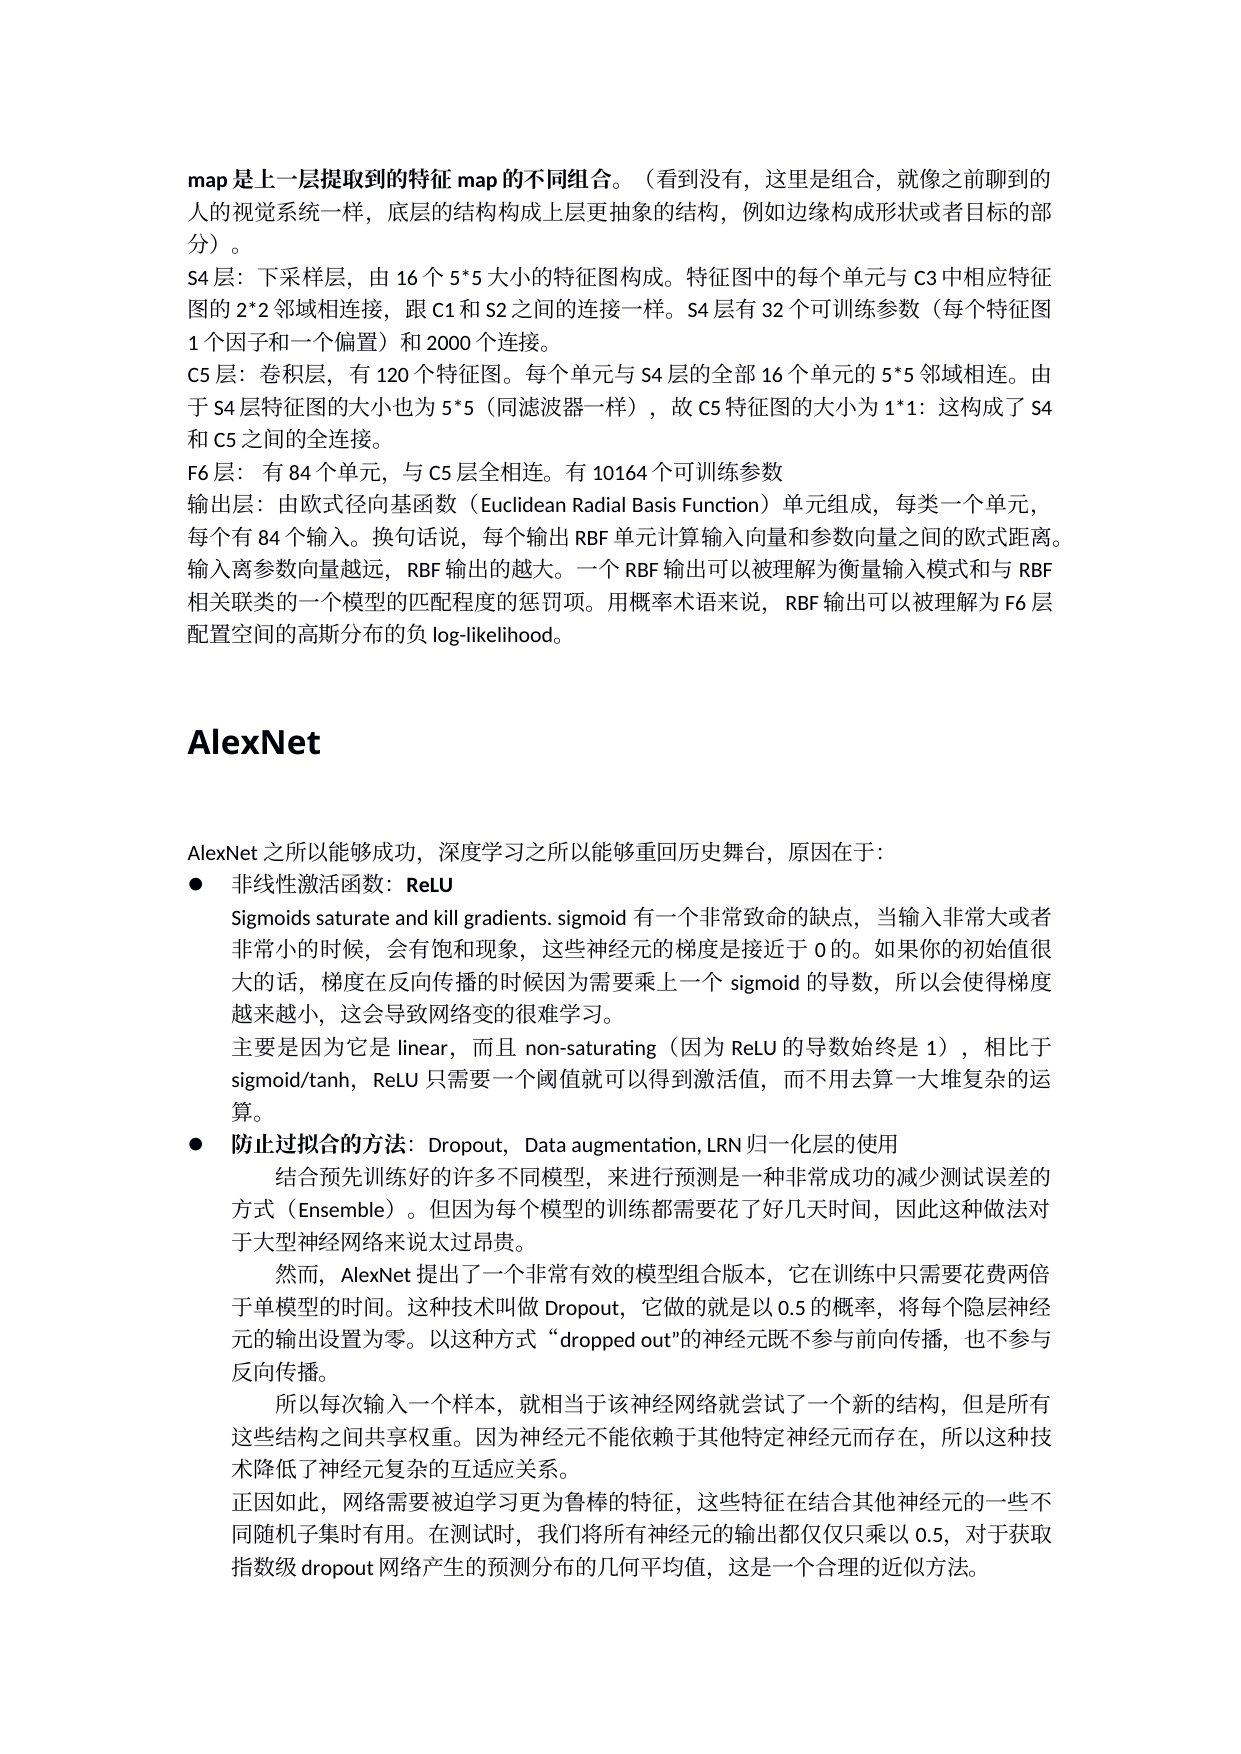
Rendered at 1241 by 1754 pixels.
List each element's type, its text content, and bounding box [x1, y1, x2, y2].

list 结合预先训练好的许多不同模型，来进行预测是一种非常成功的减少测试误差的方式（Ensemble）。但因为每个模型的训练都需要花了好几天时间，因此这种做法对于大型神经网络来说太过昂贵。 [231, 1159, 1053, 1257]
list 主要是因为它是linear，而且 non-saturating（因为ReLU的导数始终是1），相比于 sigmoid/tanh，ReLU 只需要一个阈值就可以得到激活值，而不用去算一大堆复杂的运算。 [231, 1029, 1053, 1127]
text AlexNet 之所以能够成功，深度学习之所以能够重回历史舞台，原因在于： [187, 834, 1053, 867]
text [187, 162, 1053, 259]
list 非线性激活函数：ReLU [187, 867, 1053, 899]
list 正因如此，网络需要被迫学习更为鲁棒的特征，这些特征在结合其他神经元的一些不同随机子集时有用。在测试时，我们将所有神经元的输出都仅仅只乘以0.5，对于获取指数级dropout网络产生的预测分布的几何平均值，这是一个合理的近似方法。 [231, 1484, 1053, 1582]
list Sigmoids saturate and kill gradients. sigmoid 有一个非常致命的缺点，当输入非常大或者非常小的时候，会有饱和现象，这些神经元的梯度是接近于0的。如果你的初始值很大的话，梯度在反向传播的时候因为需要乘上一个sigmoid 的导数，所以会使得梯度越来越小，这会导致网络变的很难学习。 [231, 899, 1053, 1029]
text S4层：下采样层，由16个5*5大小的特征图构成。特征图中的每个单元与C3中相应特征图的2*2邻域相连接，跟C1和S2之间的连接一样。S4层有32个可训练参数（每个特征图1个因子和一个偏置）和2000个连接。 [187, 259, 1053, 357]
list 防止过拟合的方法：Dropout，Data augmentation, LRN归一化层的使用 [187, 1127, 1053, 1159]
text C5层：卷积层，有120个特征图。每个单元与S4层的全部16个单元的5*5邻域相连。由于S4层特征图的大小也为5*5（同滤波器一样），故C5特征图的大小为1*1：这构成了S4和C5之间的全连接。 [187, 357, 1053, 454]
text F6层： 有84个单元，与C5层全相连。有10164个可训练参数 [187, 454, 1053, 487]
list 所以每次输入一个样本，就相当于该神经网络就尝试了一个新的结构，但是所有这些结构之间共享权重。因为神经元不能依赖于其他特定神经元而存在，所以这种技术降低了神经元复杂的互适应关系。 [231, 1387, 1053, 1484]
list 然而，AlexNet 提出了一个非常有效的模型组合版本，它在训练中只需要花费两倍于单模型的时间。这种技术叫做Dropout，它做的就是以0.5的概率，将每个隐层神经元的输出设置为零。以这种方式“dropped out”的神经元既不参与前向传播，也不参与反向传播。 [231, 1257, 1053, 1387]
text 输出层：由欧式径向基函数（Euclidean Radial Basis Function）单元组成，每类一个单元，每个有84个输入。换句话说，每个输出RBF单元计算输入向量和参数向量之间的欧式距离。输入离参数向量越远，RBF输出的越大。一个RBF输出可以被理解为衡量输入模式和与RBF相关联类的一个模型的匹配程度的惩罚项。用概率术语来说，RBF输出可以被理解为F6层配置空间的高斯分布的负log-likelihood。 [187, 487, 1053, 649]
subtitle AlexNet [187, 709, 1053, 774]
